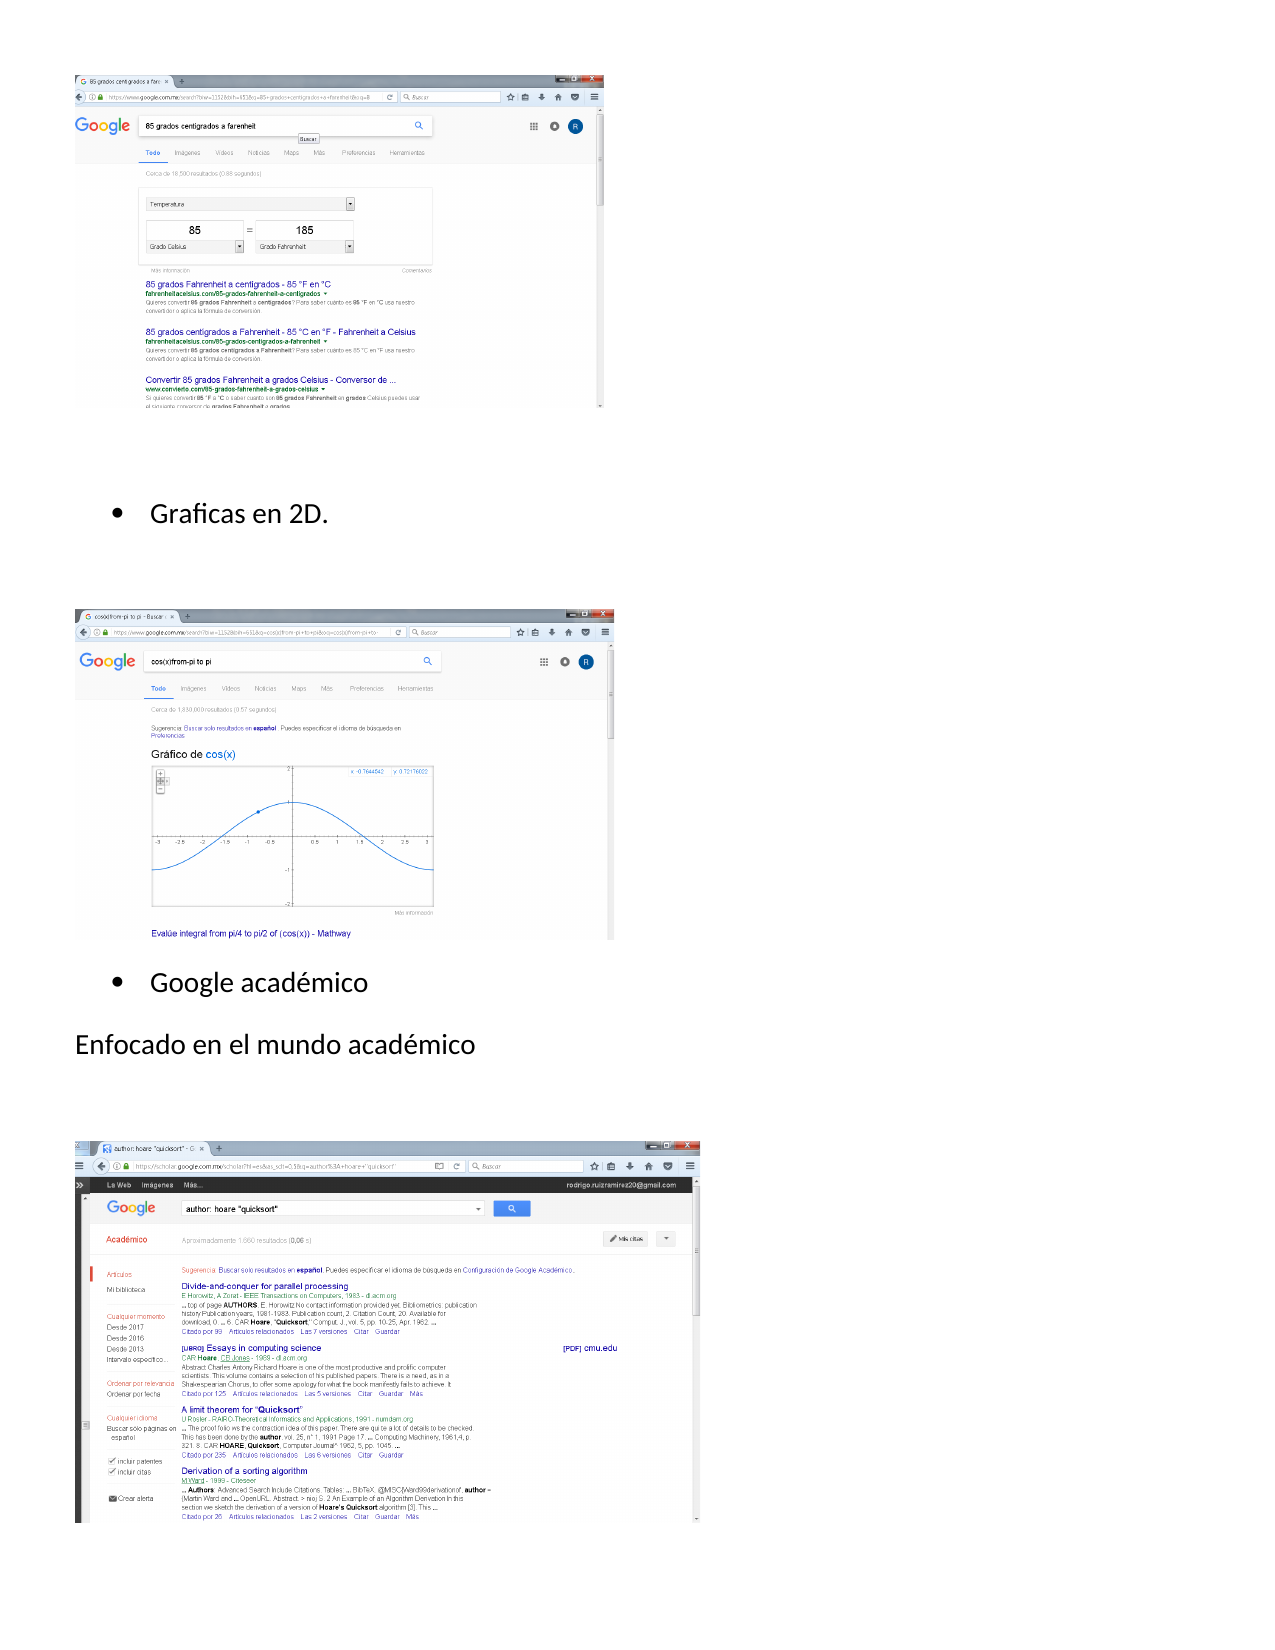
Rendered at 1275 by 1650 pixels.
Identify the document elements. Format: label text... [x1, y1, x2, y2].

text Enfocado en el mundo académico [75, 1026, 1200, 1062]
picture [75, 1141, 700, 1523]
list Graficas en 2D. [112, 495, 1200, 530]
list Google académico [112, 964, 1200, 1000]
picture [75, 75, 604, 408]
picture [75, 609, 615, 940]
